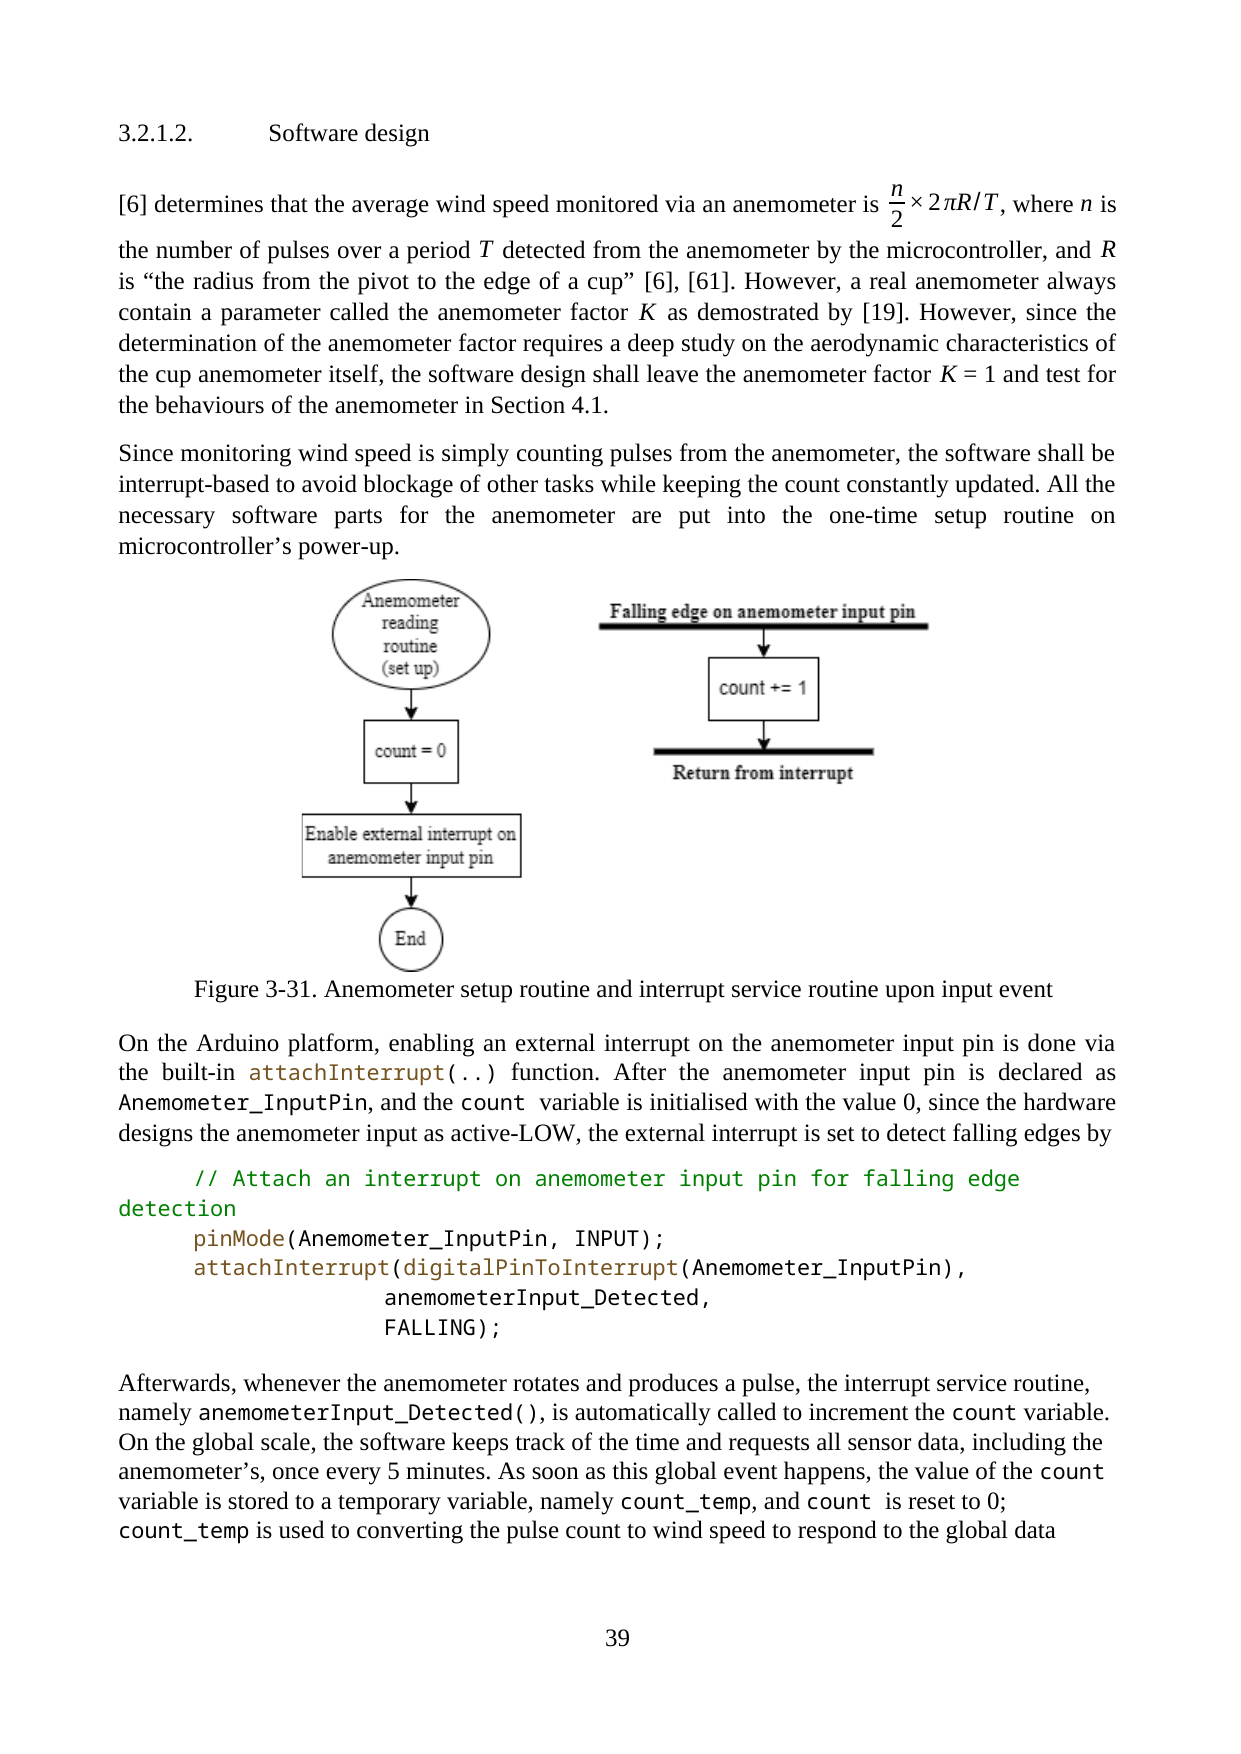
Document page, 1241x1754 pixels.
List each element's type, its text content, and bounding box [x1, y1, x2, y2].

text // Attach an interrupt on anemometer input pin for falling edge detection [118, 1163, 1117, 1223]
text [6] determines that the average wind speed monitored via an anemometer is , where is the number of pulses over a period detected from the anemometer by the microcontroller, and is “the radius from the pivot to the edge of a cup” [6], [61]. However, a real anemometer always contain a parameter called the anemometer factor as demostrated by [19]. However, since the determination of the anemometer factor requires a deep study on the aerodynamic characteristics of the cup anemometer itself, the software design shall leave the anemometer factor K = 1 and test for the behaviours of the anemometer in Section 4.1. [118, 174, 1117, 419]
text On the Arduino platform, enabling an external interrupt on the anemometer input pin is done via the built-in attachInterrupt(..) function. After the anemometer input pin is declared as Anemometer_InputPin, and the count variable is initialised with the value 0, since the hardware designs the anemometer input as active-LOW, the external interrupt is set to detect falling edges by [118, 1027, 1117, 1146]
text pinMode(Anemometer_InputPin, INPUT); [118, 1223, 1117, 1252]
text Since monitoring wind speed is simply counting pulses from the anemometer, the software shall be interrupt-based to avoid blockage of other tasks while keeping the count constantly updated. All the necessary software parts for the anemometer are put into the one-time setup routine on microcontroller’s power-up. [118, 438, 1117, 560]
text FALLING); [343, 1312, 1117, 1342]
subtitle Software design [118, 118, 1117, 147]
picture [301, 579, 934, 972]
text attachInterrupt(digitalPinToInterrupt(Anemometer_InputPin), [118, 1252, 1117, 1282]
text anemometerInput_Detected, [343, 1282, 1117, 1312]
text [118, 1367, 1117, 1545]
